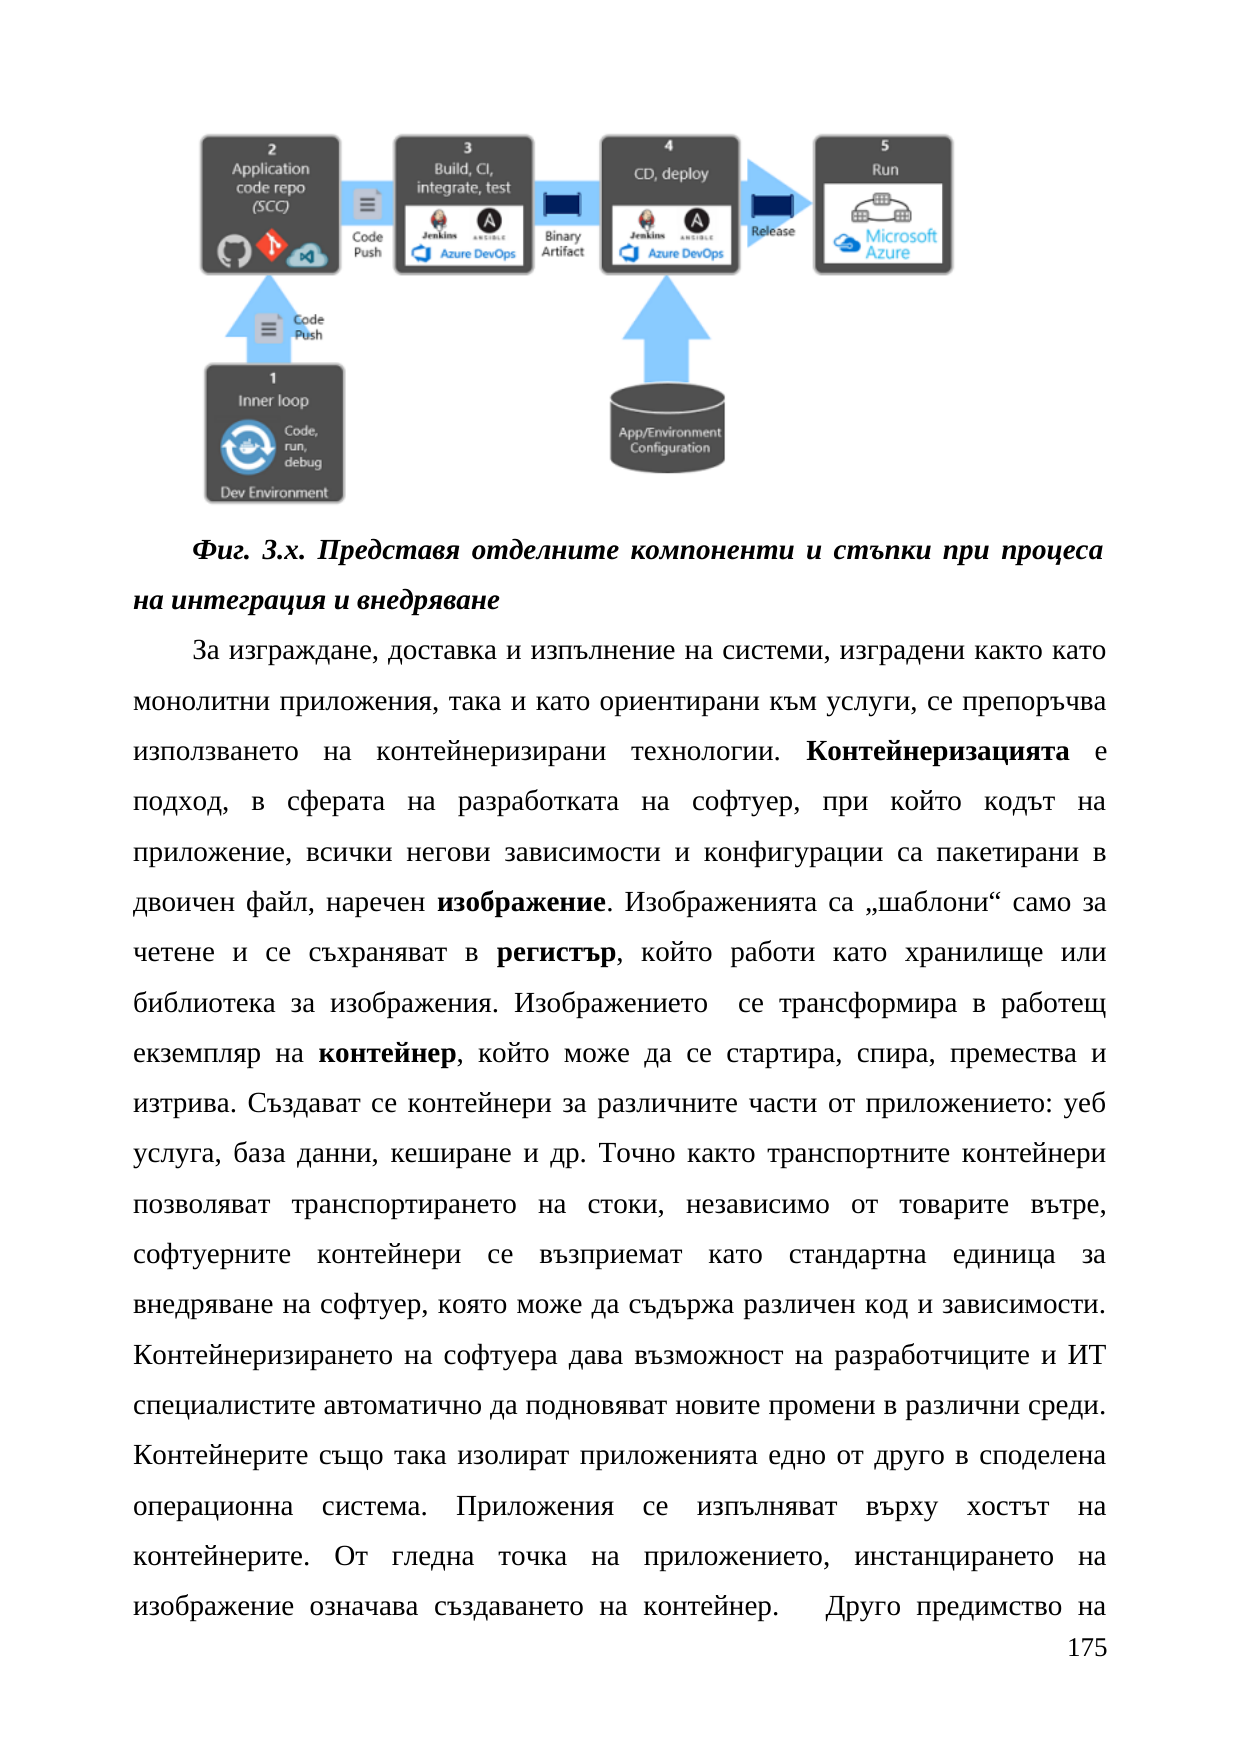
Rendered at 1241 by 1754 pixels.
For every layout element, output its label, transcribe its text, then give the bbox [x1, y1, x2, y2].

text Фиг. 3.х. Представя отделните компоненти и стъпки при процеса на интеграция и внедряване [133, 532, 1107, 616]
picture [192, 118, 969, 516]
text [133, 632, 1107, 1622]
